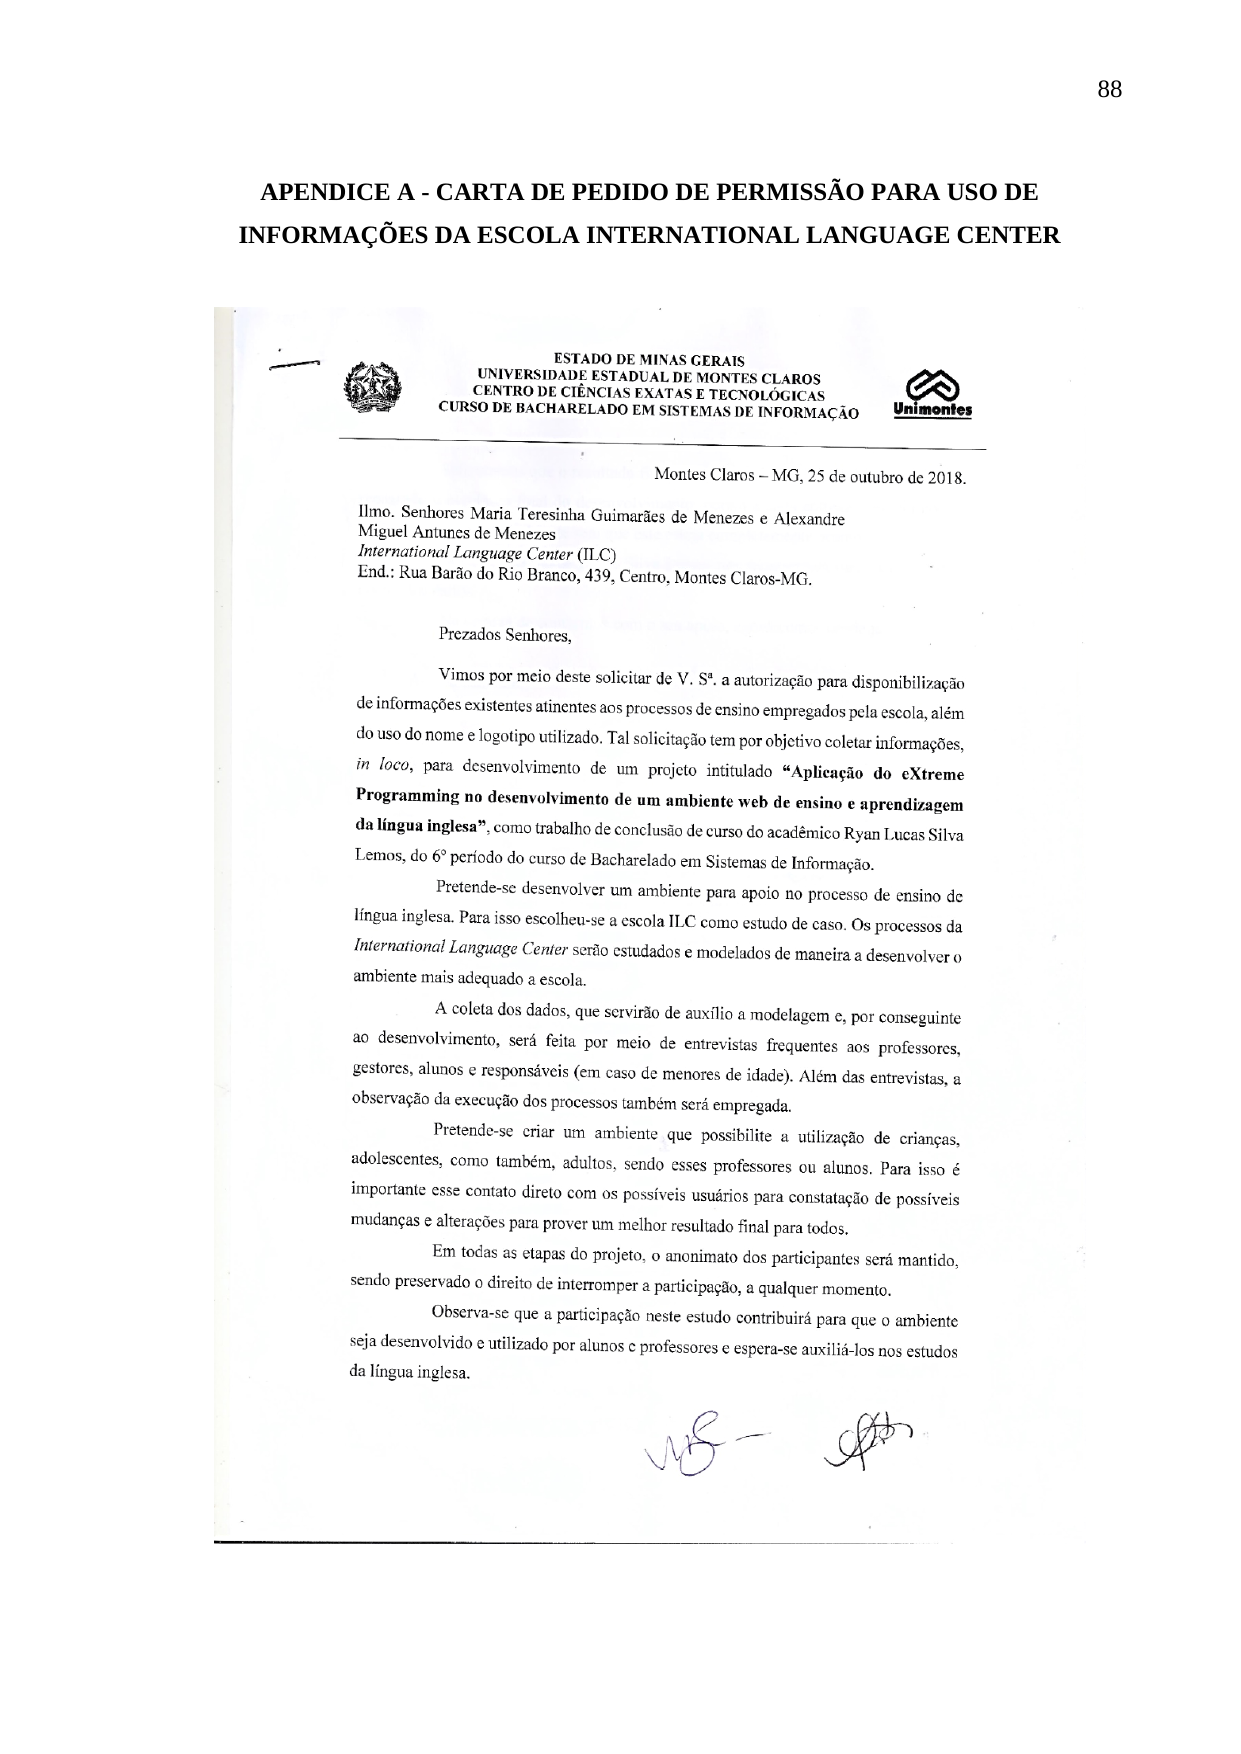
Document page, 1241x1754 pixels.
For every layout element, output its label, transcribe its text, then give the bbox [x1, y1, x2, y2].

subtitle Apendice A - carta de pedido de permissão para uso de informações da escola International language center [177, 177, 1122, 249]
picture [214, 308, 1086, 1543]
